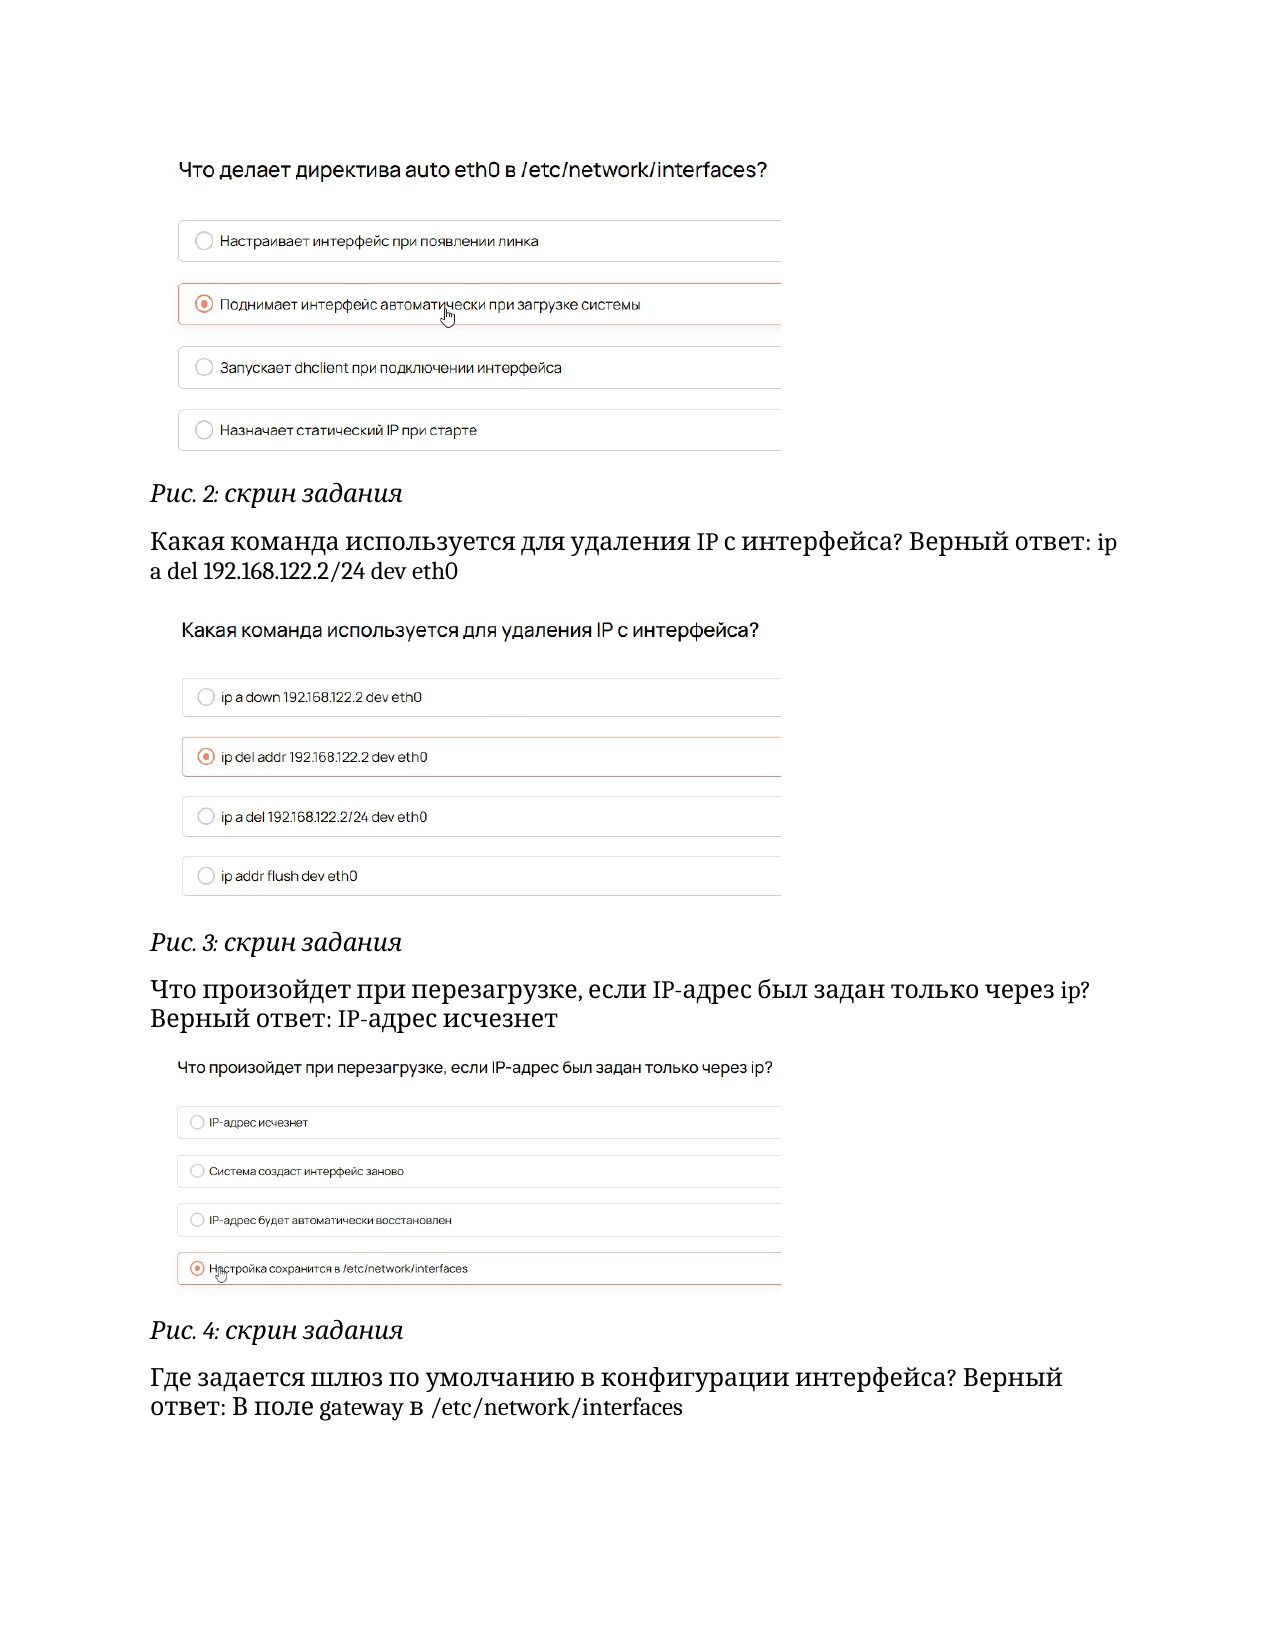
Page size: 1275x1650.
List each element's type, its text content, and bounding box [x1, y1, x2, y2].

text Какая команда используется для удаления IP с интерфейса? Верный ответ: ip a del 192.168.122.2/24 dev eth0 [150, 528, 1125, 585]
text Рис. 3: скрин задания [150, 928, 1125, 957]
text Рис. 4: скрин задания [150, 1317, 1125, 1346]
picture [168, 604, 782, 908]
text Что произойдет при перезагрузке, если IP-адрес был задан только через ip? Верный ответ: IP-адрес исчезнет [150, 976, 1125, 1033]
picture [168, 150, 782, 460]
text Где задается шлюз по умолчанию в конфигурации интерфейса? Верный ответ: В поле gateway в /etc/network/interfaces [150, 1364, 1125, 1422]
text Рис. 2: скрин задания [150, 480, 1125, 509]
picture [168, 1052, 782, 1296]
